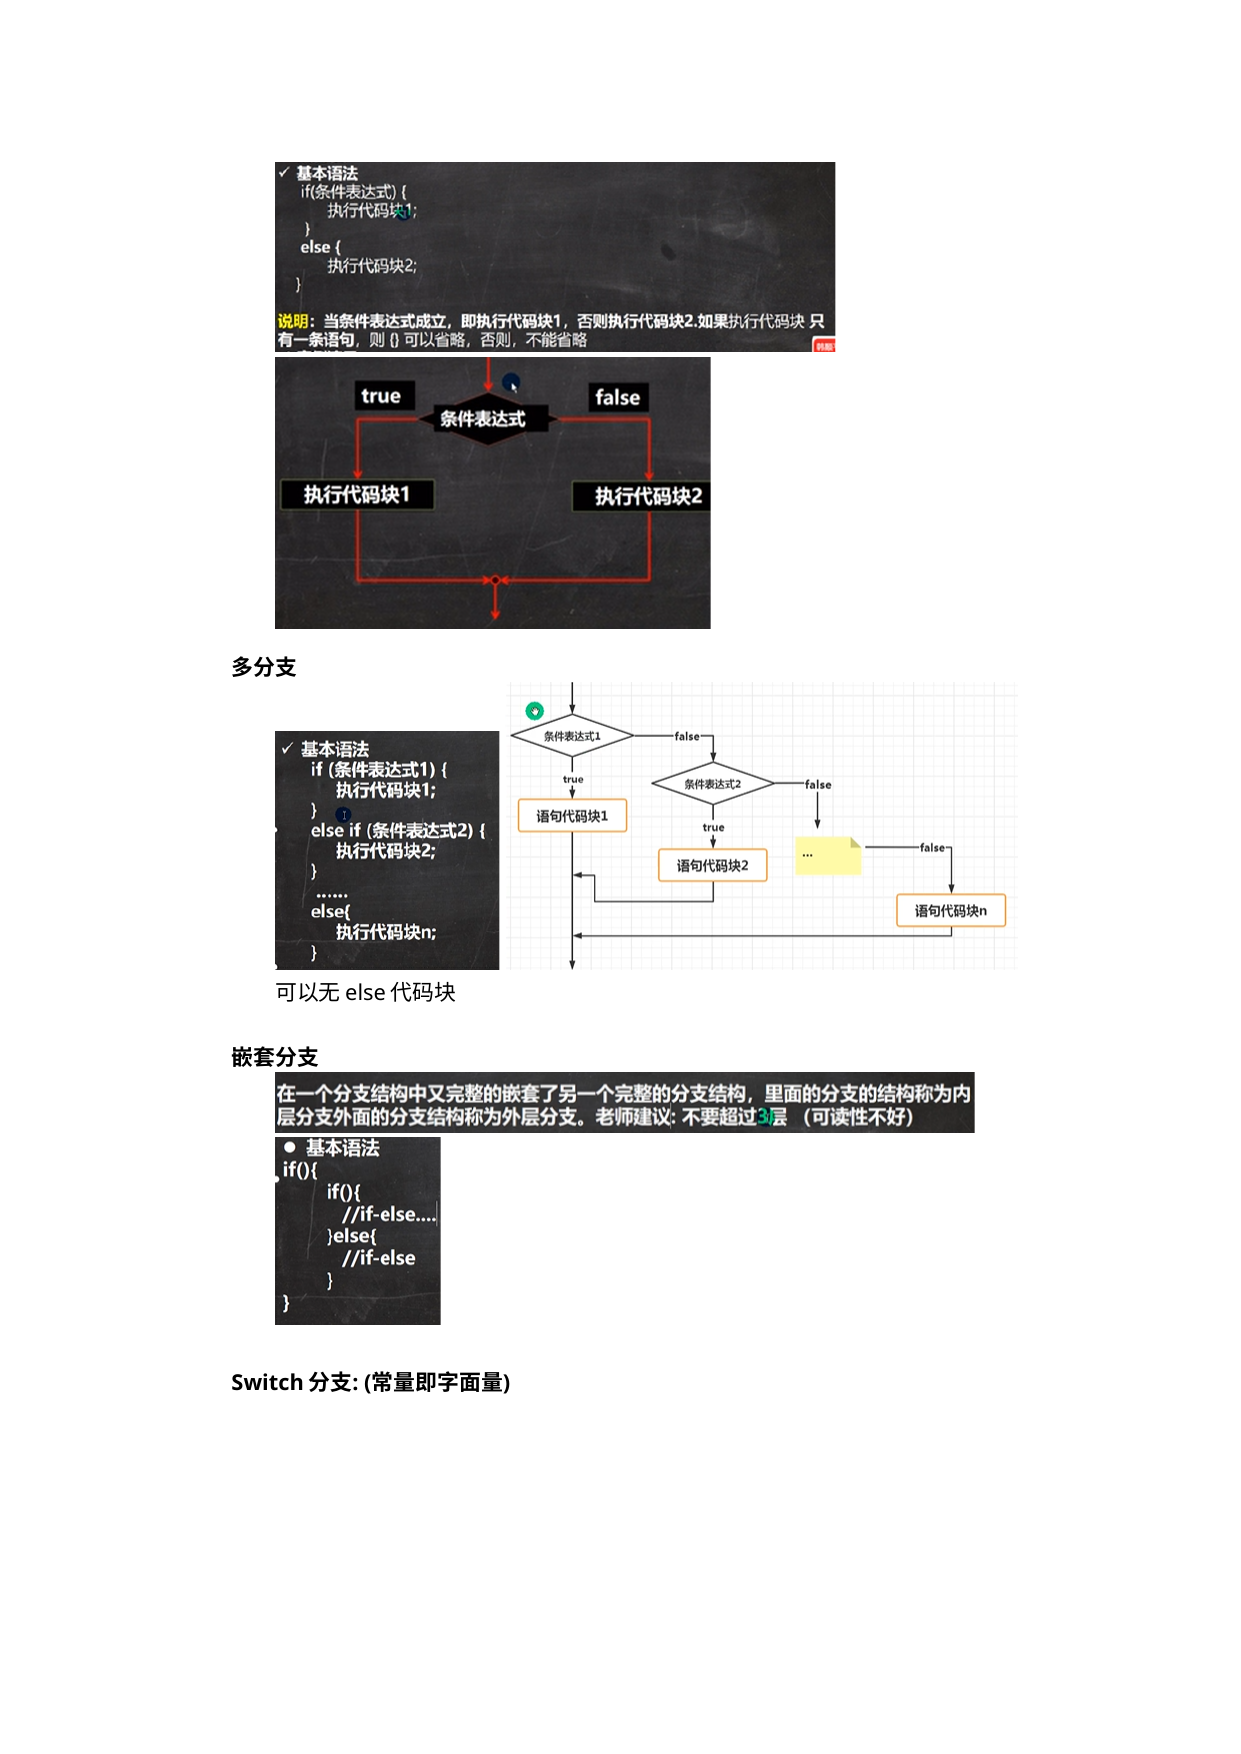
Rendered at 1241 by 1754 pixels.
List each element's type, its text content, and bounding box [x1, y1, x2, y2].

text 嵌套分支 [187, 1039, 1053, 1072]
picture [275, 1072, 975, 1133]
text Switch分支: (常量即字面量) [187, 1364, 1053, 1397]
text 可以无else代码块 [187, 974, 1053, 1007]
text 多分支 [187, 649, 1053, 682]
picture [275, 731, 500, 970]
picture [275, 162, 836, 352]
picture [505, 682, 1018, 970]
picture [275, 357, 711, 629]
picture [275, 1137, 441, 1325]
